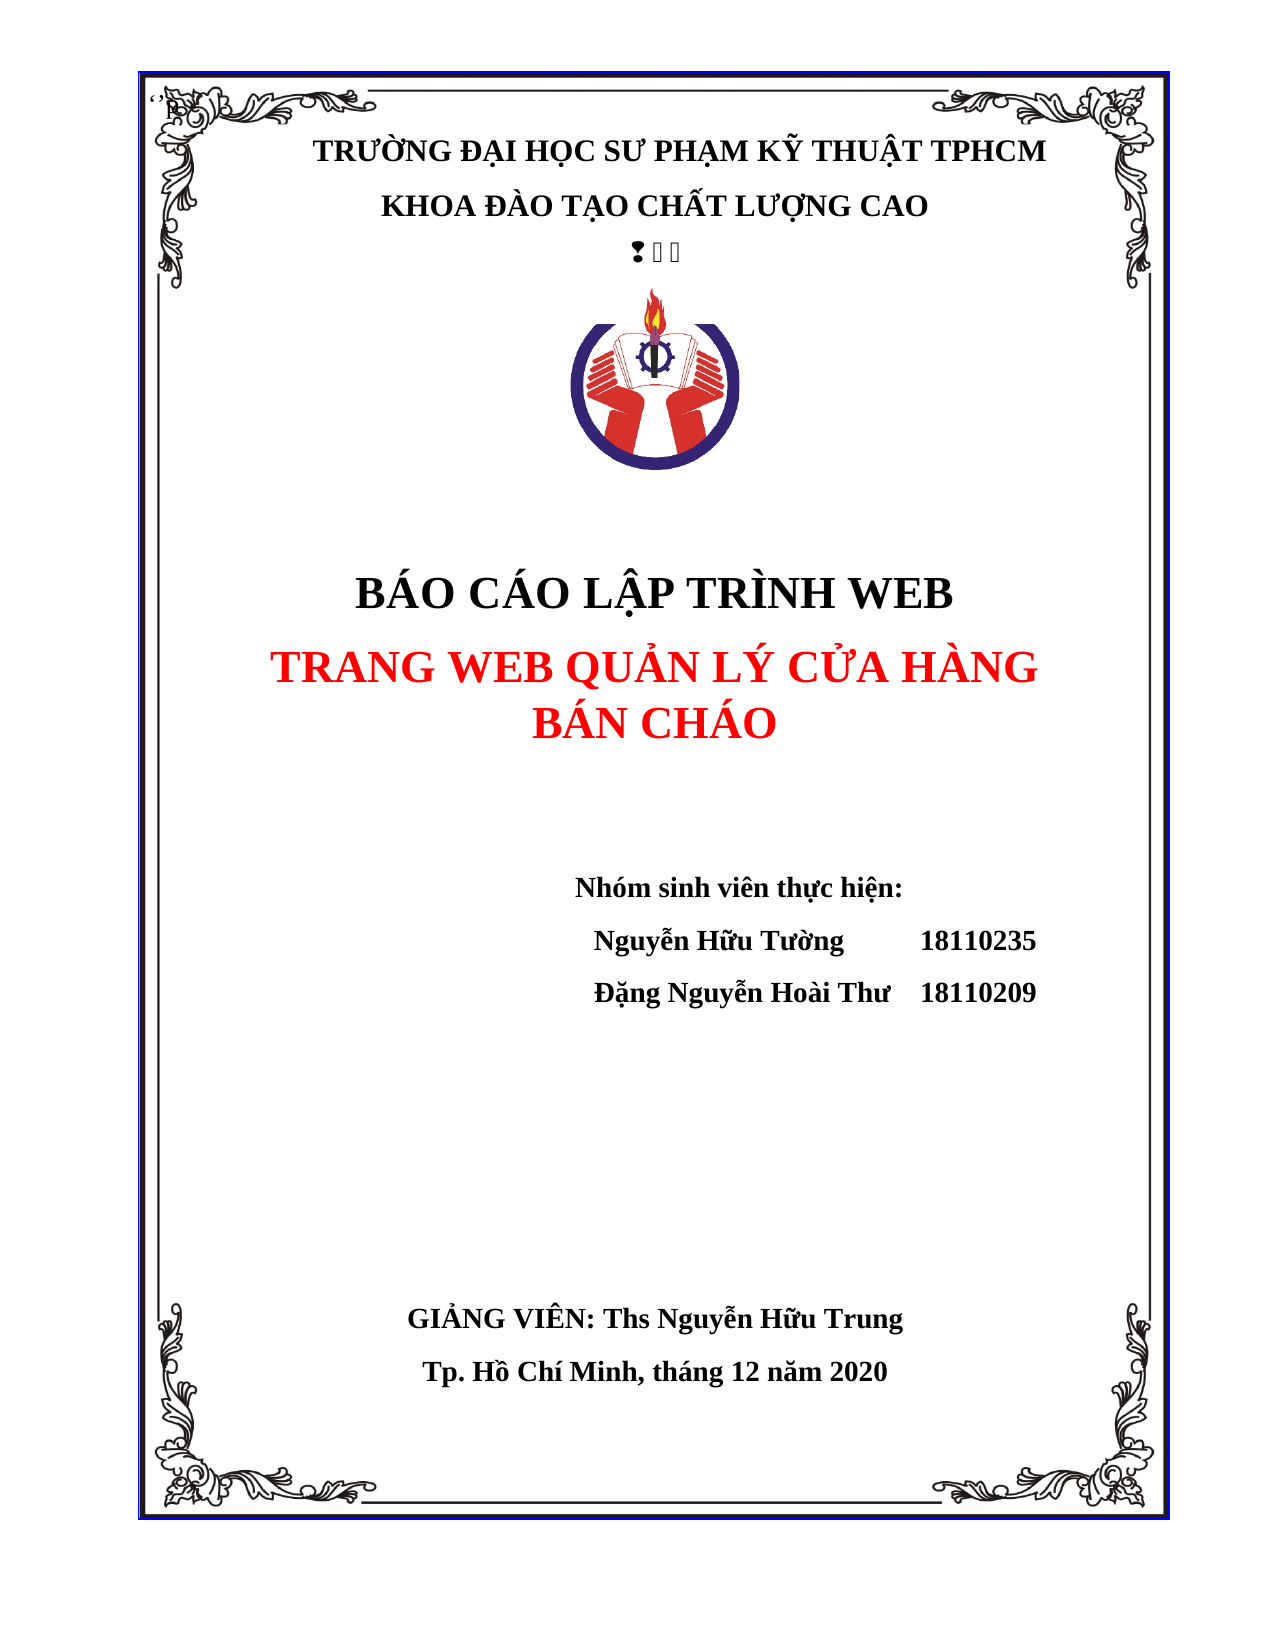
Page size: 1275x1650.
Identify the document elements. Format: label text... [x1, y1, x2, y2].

text ‘’p [148, 88, 1157, 120]
picture [139, 73, 1168, 1518]
